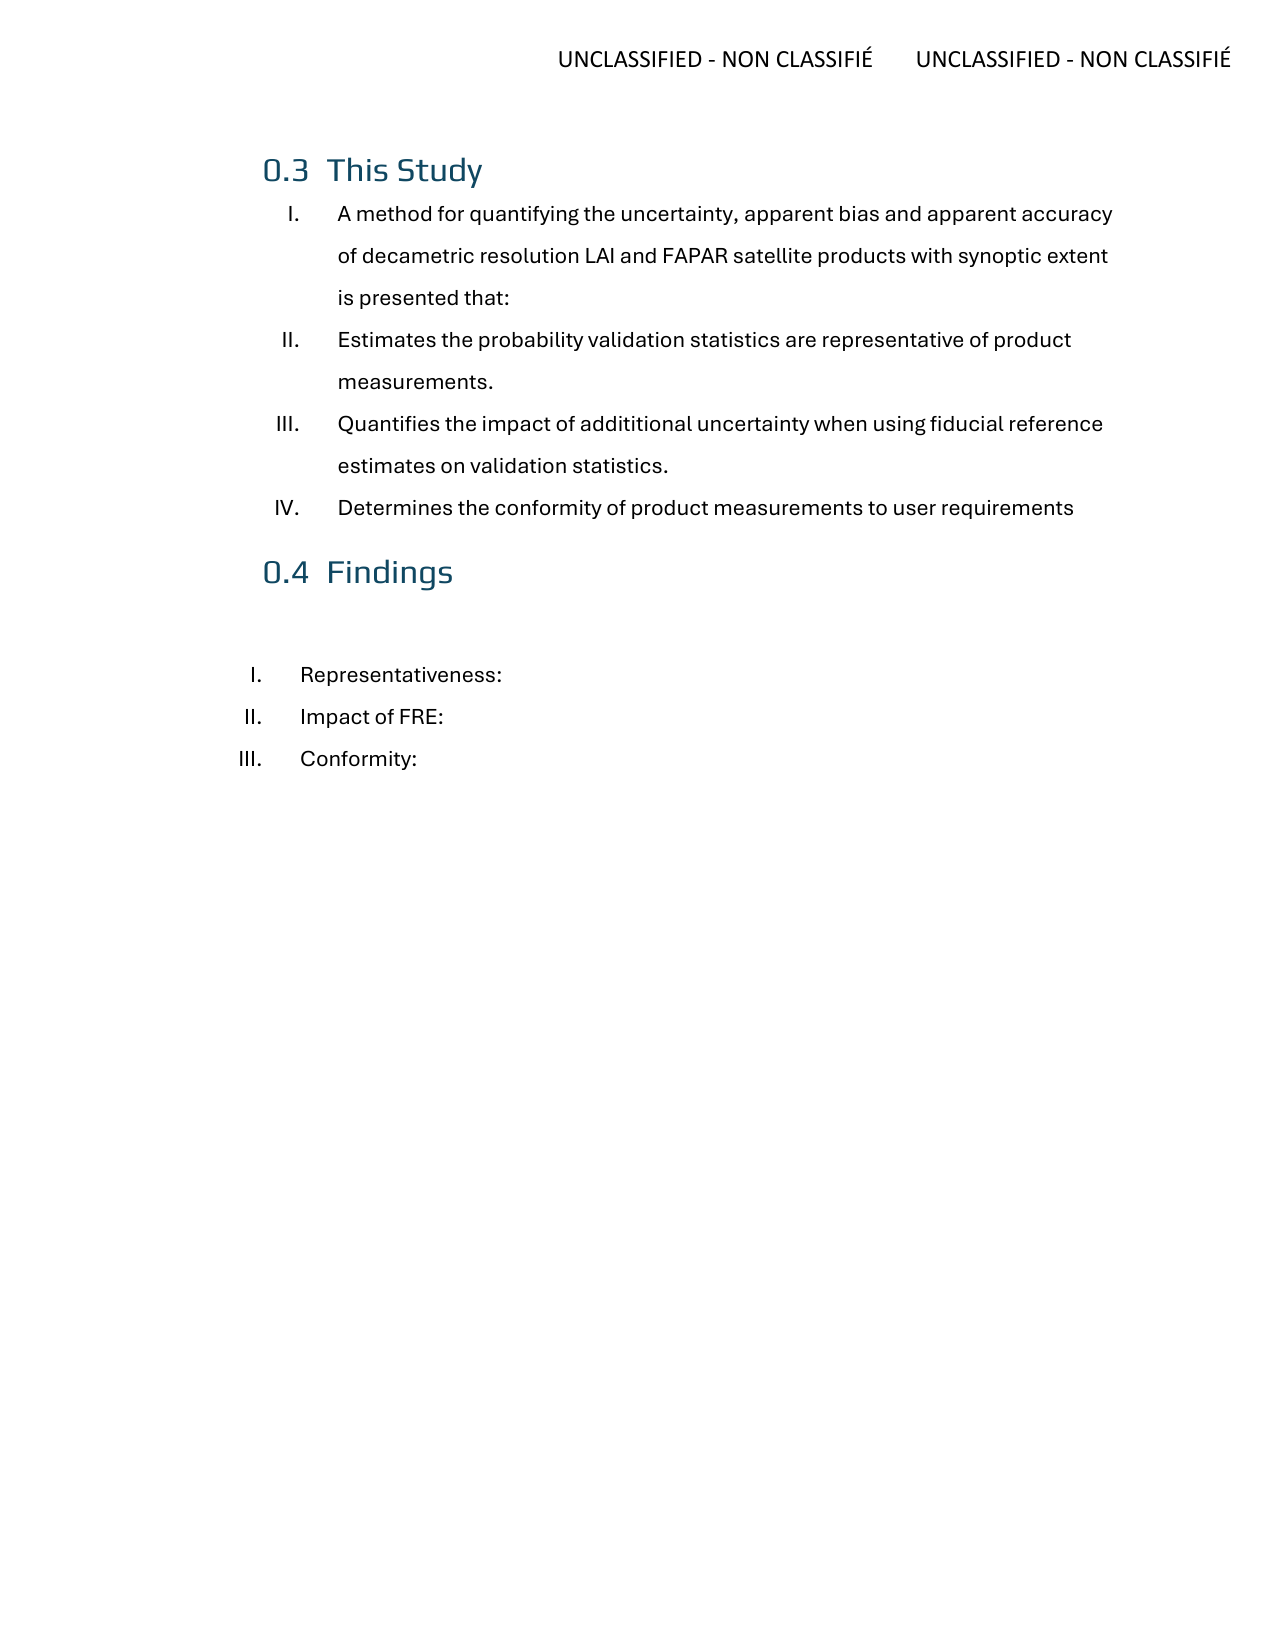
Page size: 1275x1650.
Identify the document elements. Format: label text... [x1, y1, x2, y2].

list Impact of FRE: [262, 703, 1125, 731]
list Conformity: [262, 745, 1125, 773]
list Determines the conformity of product measurements to user requirements [300, 494, 1125, 522]
list Representativeness: [262, 661, 1125, 689]
list Quantifies the impact of addititional uncertainty when using fiducial reference estimates on validation statistics. [300, 410, 1125, 480]
subtitle This Study [262, 150, 1125, 188]
list Estimates the probability validation statistics are representative of product measurements. [300, 326, 1125, 396]
list A method for quantifying the uncertainty, apparent bias and apparent accuracy of decametric resolution LAI and FAPAR satellite products with synoptic extent is presented that: [300, 200, 1125, 312]
subtitle Findings [262, 552, 1125, 591]
